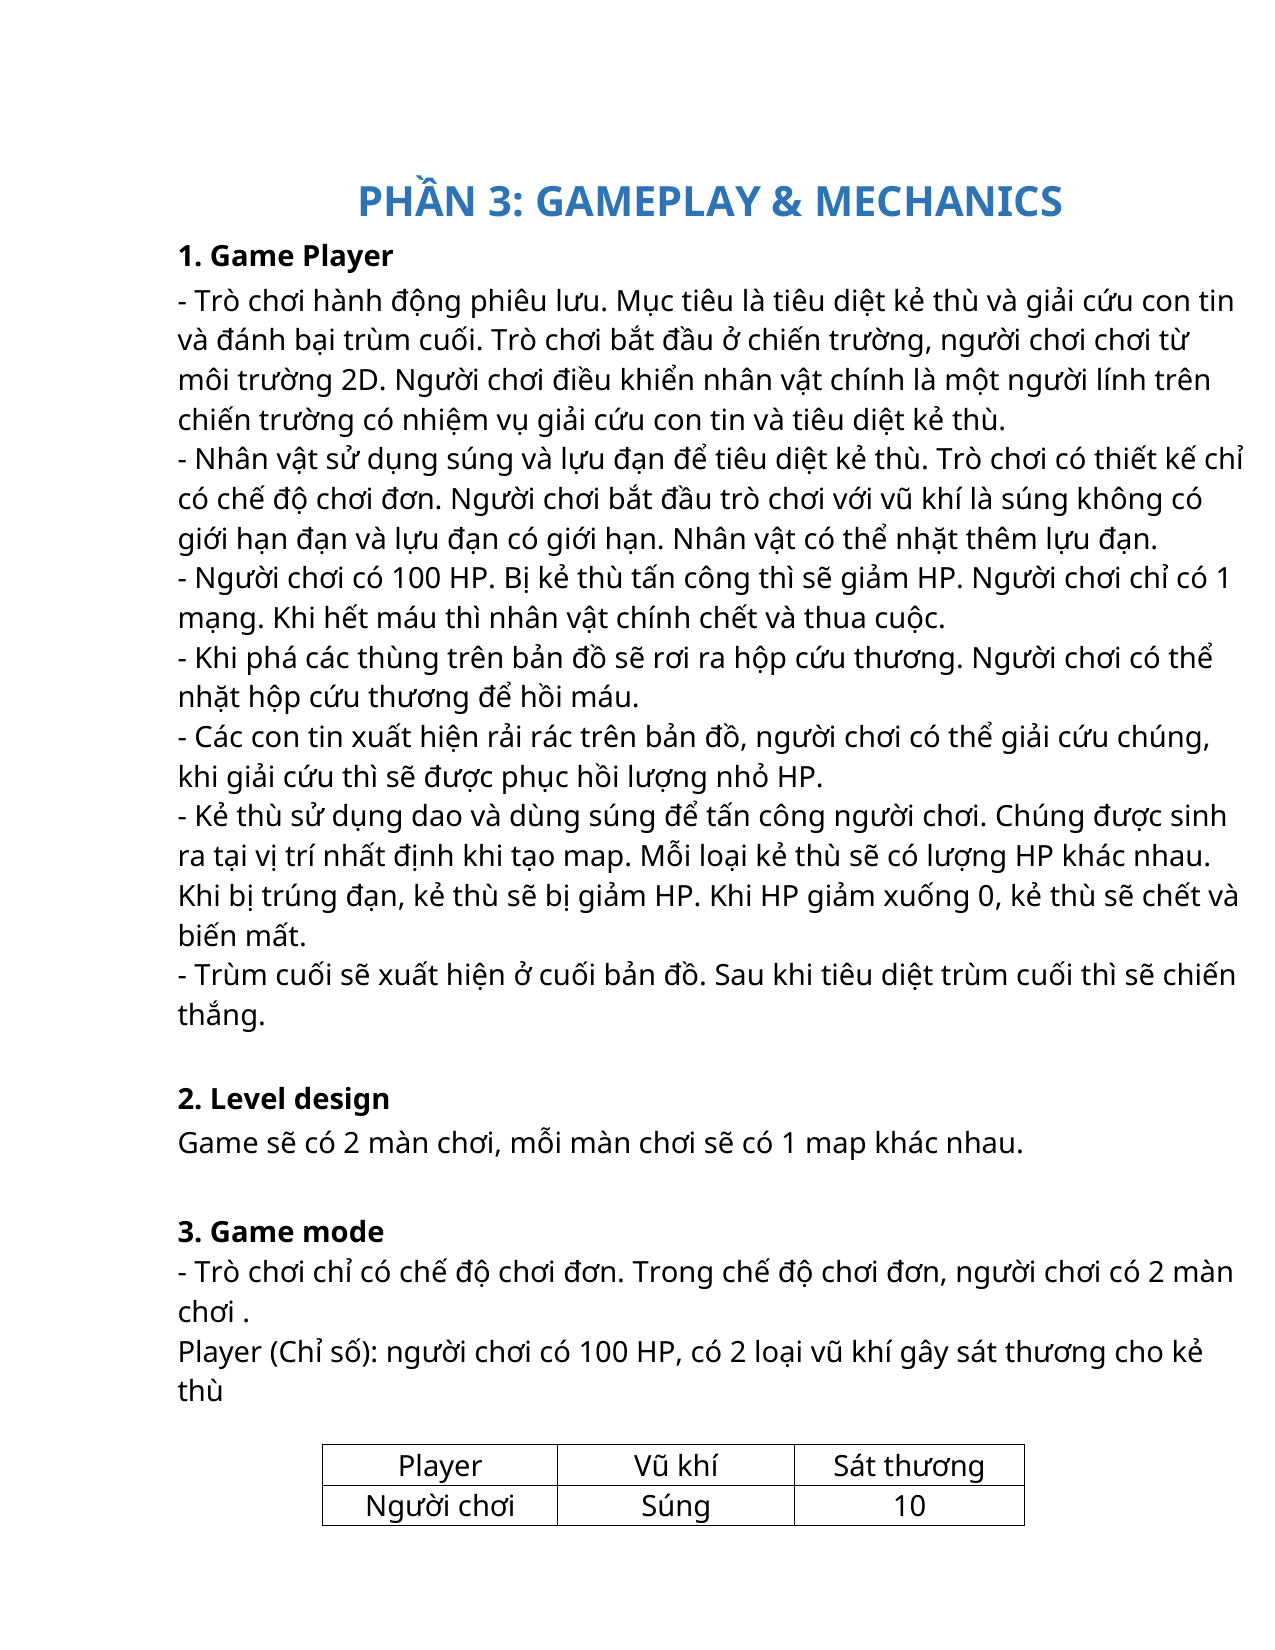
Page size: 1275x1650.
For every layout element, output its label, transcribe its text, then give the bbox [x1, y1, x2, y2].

table_cell Súng [558, 1486, 794, 1525]
text - Trò chơi hành động phiêu lưu. Mục tiêu là tiêu diệt kẻ thù và giải cứu con tin và đánh bại trùm cuối. Trò chơi bắt đầu ở chiến trường, người chơi chơi từ môi trường 2D. Người chơi điều khiển nhân vật chính là một người lính trên chiến trường có nhiệm vụ giải cứu con tin và tiêu diệt kẻ thù. [177, 280, 1246, 438]
table_cell 10 [795, 1486, 1024, 1525]
text - Nhân vật sử dụng súng và lựu đạn để tiêu diệt kẻ thù. Trò chơi có thiết kế chỉ có chế độ chơi đơn. Người chơi bắt đầu trò chơi với vũ khí là súng không có giới hạn đạn và lựu đạn có giới hạn. Nhân vật có thể nhặt thêm lựu đạn. [177, 438, 1246, 558]
text PHẦN 3: GAMEPLAY & MECHANICS [177, 172, 1243, 229]
text Player (Chỉ số): người chơi có 100 HP, có 2 loại vũ khí gây sát thương cho kẻ thù [177, 1331, 1246, 1410]
text - Người chơi có 100 HP. Bị kẻ thù tấn công thì sẽ giảm HP. Người chơi chỉ có 1 mạng. Khi hết máu thì nhân vật chính chết và thua cuộc. [177, 558, 1246, 637]
text - Các con tin xuất hiện rải rác trên bản đồ, người chơi có thể giải cứu chúng, khi giải cứu thì sẽ được phục hồi lượng nhỏ HP. [177, 716, 1246, 796]
text Game sẽ có 2 màn chơi, mỗi màn chơi sẽ có 1 map khác nhau. [177, 1123, 1243, 1162]
table_header Player [323, 1445, 557, 1484]
text 3. Game mode [177, 1212, 1246, 1251]
table_header Vũ khí [558, 1445, 794, 1484]
text 2. Level design [177, 1078, 1243, 1118]
text - Trùm cuối sẽ xuất hiện ở cuối bản đồ. Sau khi tiêu diệt trùm cuối thì sẽ chiến thắng. [177, 954, 1246, 1034]
text - Khi phá các thùng trên bản đồ sẽ rơi ra hộp cứu thương. Người chơi có thể nhặt hộp cứu thương để hồi máu. [177, 637, 1246, 716]
table_header Sát thương [795, 1445, 1024, 1484]
text - Trò chơi chỉ có chế độ chơi đơn. Trong chế độ chơi đơn, người chơi có 2 màn chơi . [177, 1251, 1246, 1331]
table_cell Người chơi [323, 1486, 557, 1525]
text - Kẻ thù sử dụng dao và dùng súng để tấn công người chơi. Chúng được sinh ra tại vị trí nhất định khi tạo map. Mỗi loại kẻ thù sẽ có lượng HP khác nhau. Khi bị trúng đạn, kẻ thù sẽ bị giảm HP. Khi HP giảm xuống 0, kẻ thù sẽ chết và biến mất. [177, 796, 1246, 954]
text 1. Game Player [177, 235, 1243, 275]
